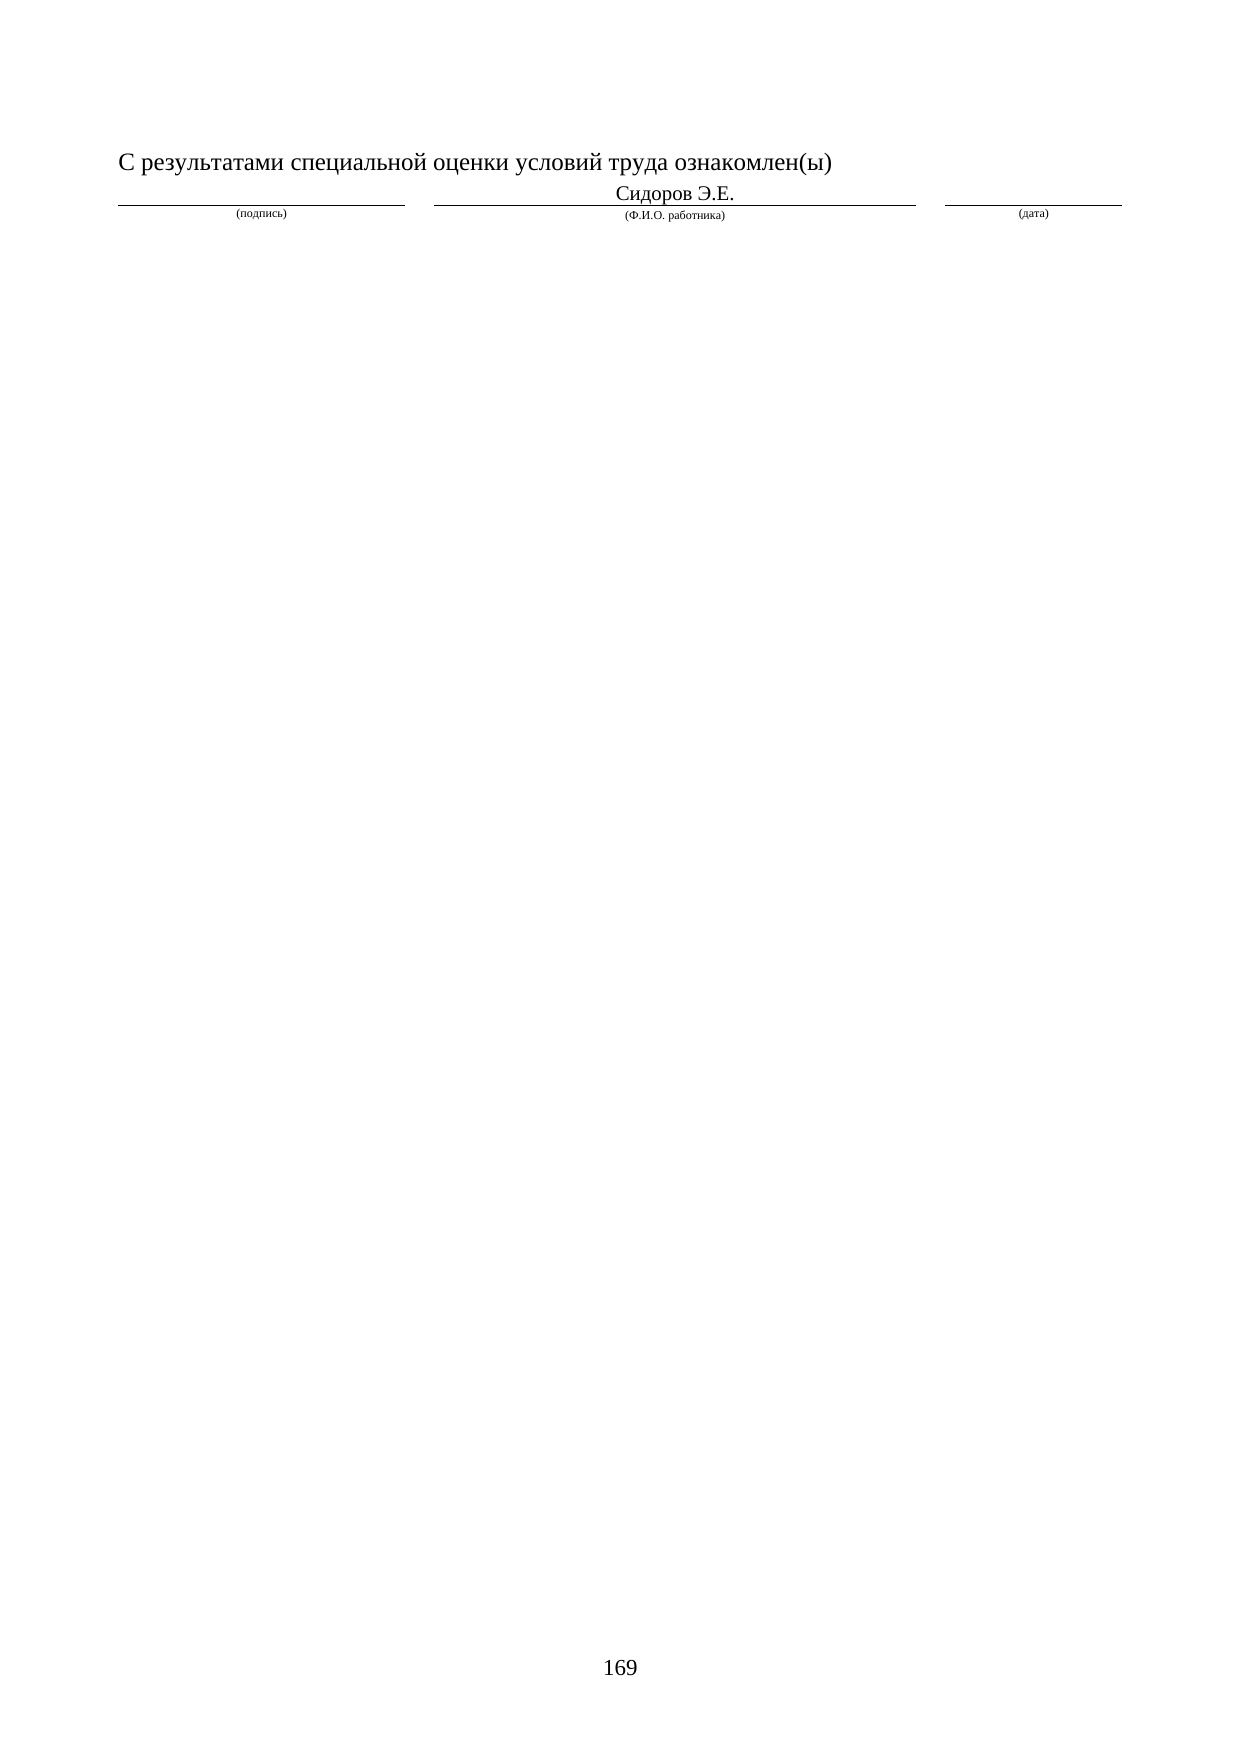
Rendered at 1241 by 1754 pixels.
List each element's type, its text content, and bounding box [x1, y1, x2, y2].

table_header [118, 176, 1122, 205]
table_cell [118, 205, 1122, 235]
text С результатами специальной оценки условий труда ознакомлен(ы) [118, 147, 1122, 176]
